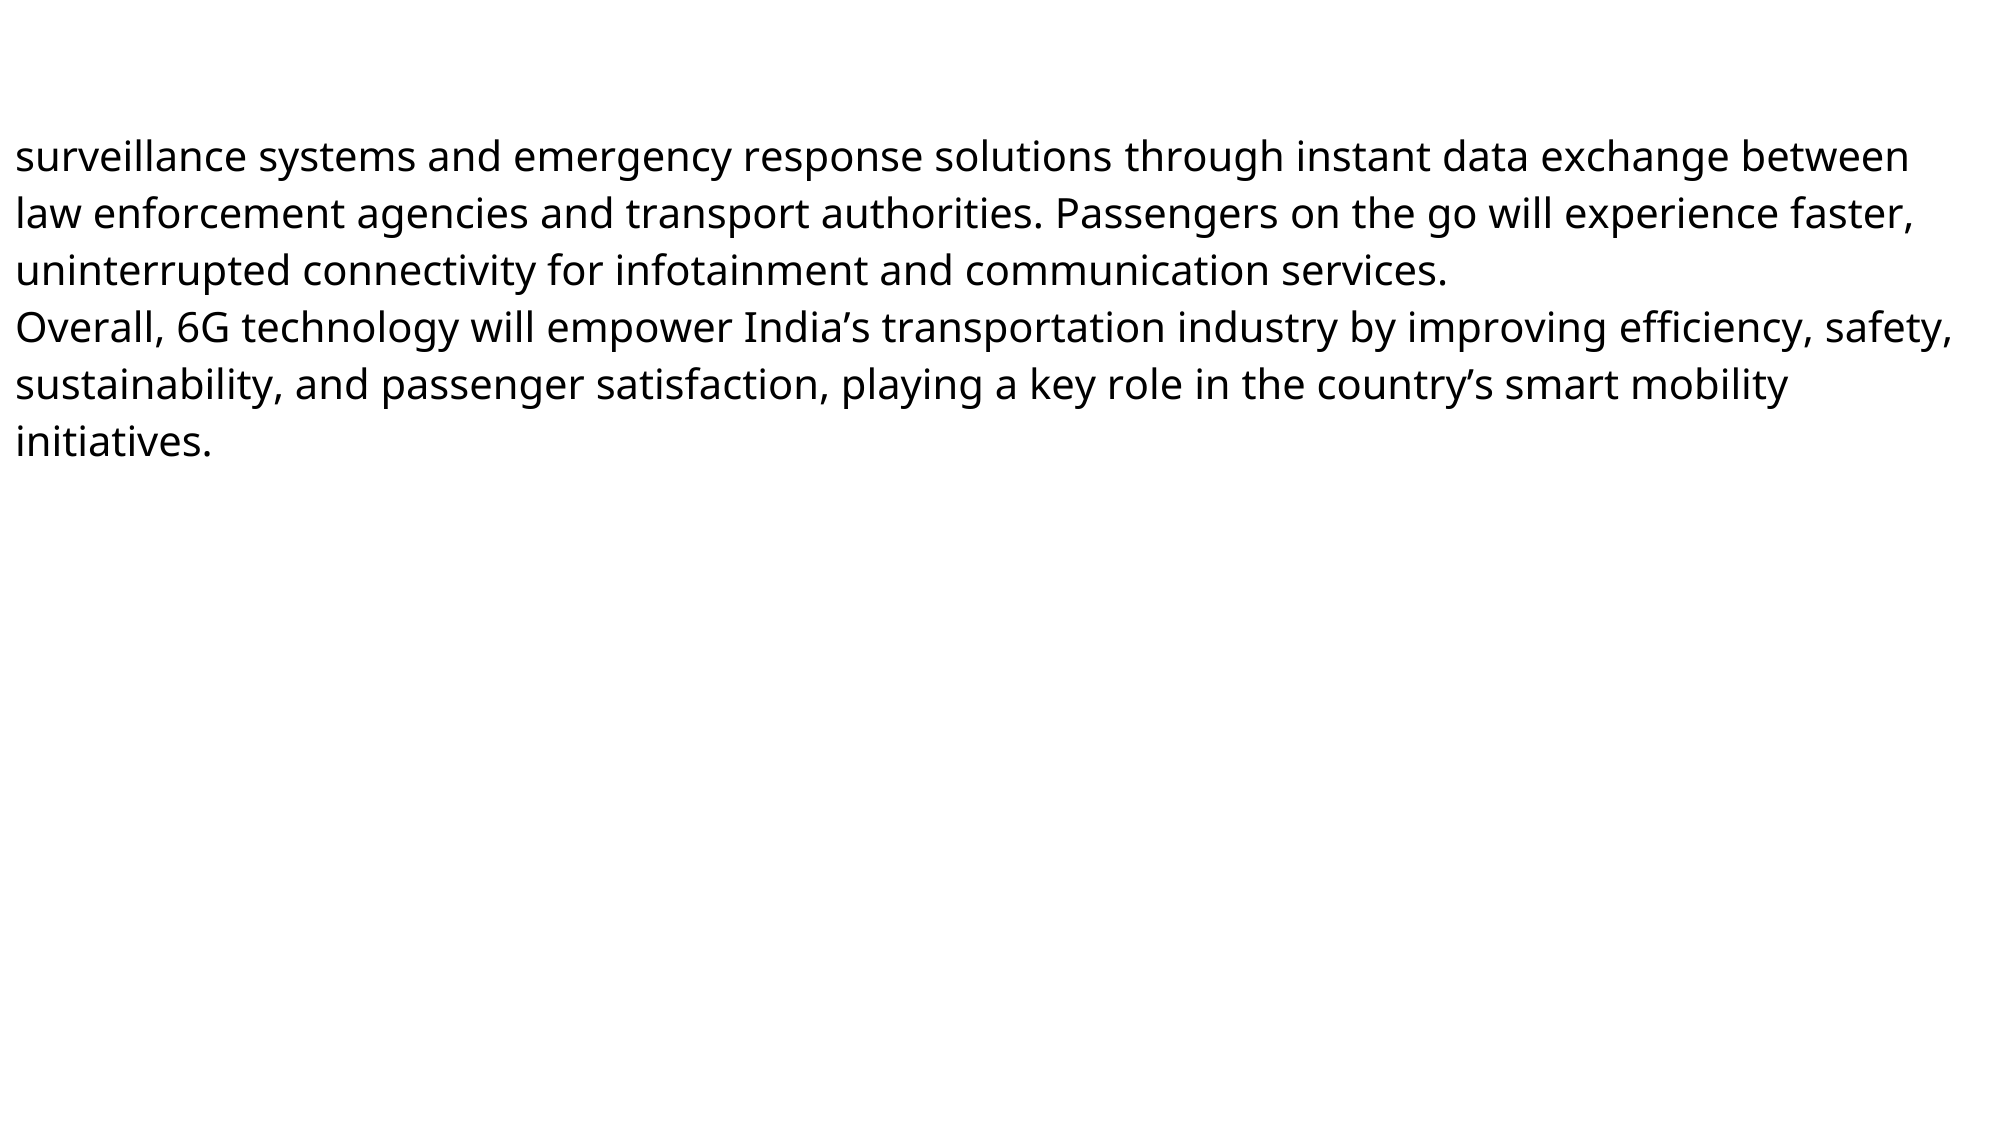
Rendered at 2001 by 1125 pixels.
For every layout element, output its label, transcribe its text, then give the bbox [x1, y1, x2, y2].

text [15, 127, 1980, 297]
text Overall, 6G technology will empower India’s transportation industry by improving efficiency, safety, sustainability, and passenger satisfaction, playing a key role in the country’s smart mobility initiatives. [15, 298, 1996, 468]
